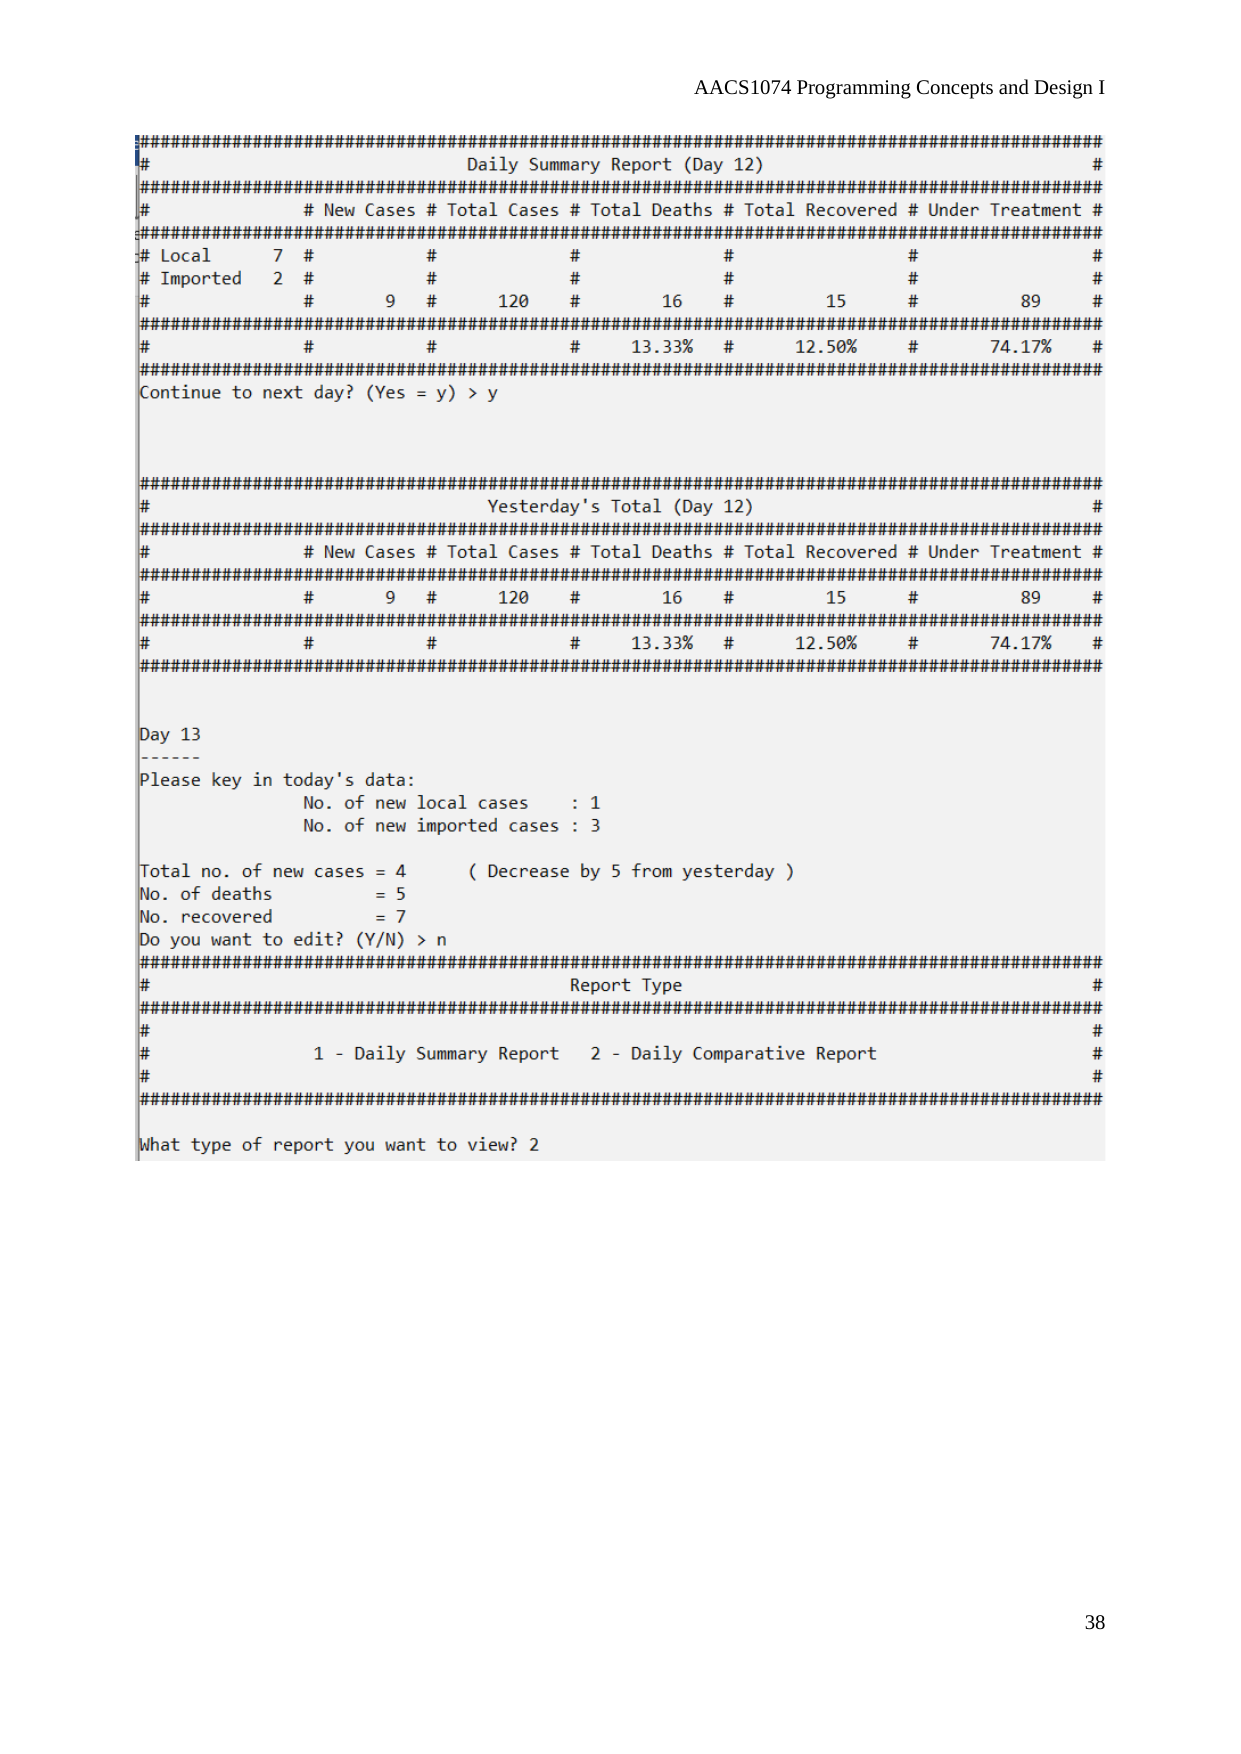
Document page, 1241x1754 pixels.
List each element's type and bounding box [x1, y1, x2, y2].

picture [135, 135, 1106, 1161]
